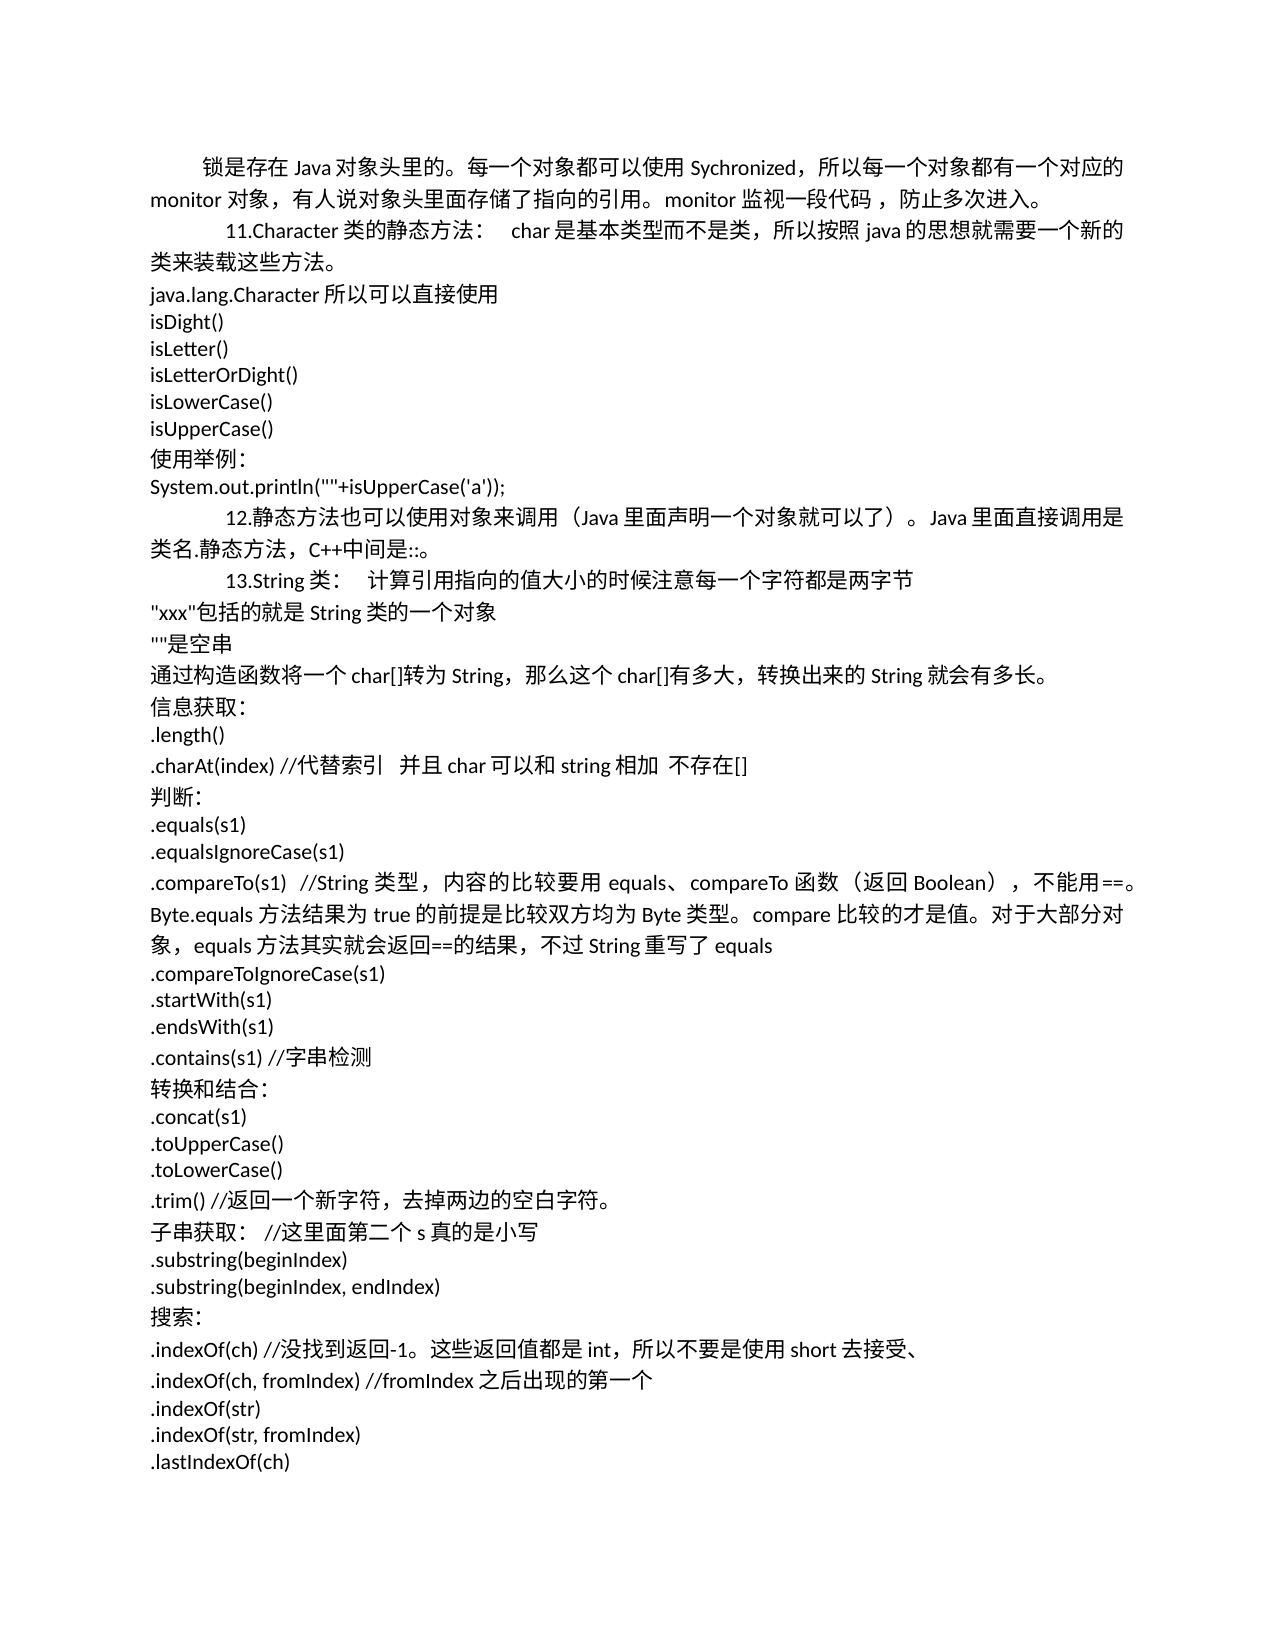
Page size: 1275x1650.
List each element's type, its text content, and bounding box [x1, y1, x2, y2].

text 通过构造函数将一个char[]转为String，那么这个char[]有多大，转换出来的String就会有多长。 [150, 658, 1125, 690]
text .lastIndexOf(ch) [150, 1448, 1125, 1475]
text .trim() //返回一个新字符，去掉两边的空白字符。 [150, 1183, 1125, 1215]
text isLetter() [150, 335, 1125, 362]
text isUpperCase() [150, 415, 1125, 442]
text ""是空串 [150, 627, 1125, 658]
text "xxx"包括的就是String类的一个对象 [150, 595, 1125, 627]
text isLowerCase() [150, 388, 1125, 415]
text .contains(s1) //字串检测 [150, 1040, 1125, 1072]
text .substring(beginIndex, endIndex) [150, 1273, 1125, 1300]
text .compareToIgnoreCase(s1) [150, 960, 1125, 987]
text .equals(s1) [150, 812, 1125, 838]
text 13.String类： 计算引用指向的值大小的时候注意每一个字符都是两字节 [150, 563, 1125, 595]
text .endsWith(s1) [150, 1013, 1125, 1040]
text 搜索： [150, 1300, 1125, 1332]
text 子串获取： //这里面第二个s真的是小写 [150, 1215, 1125, 1247]
text isDight() [150, 308, 1125, 335]
text java.lang.Character 所以可以直接使用 [150, 277, 1125, 308]
text 12.静态方法也可以使用对象来调用（Java里面声明一个对象就可以了）。Java里面直接调用是类名.静态方法，C++中间是::。 [150, 500, 1125, 563]
text .startWith(s1) [150, 987, 1125, 1013]
text .toUpperCase() [150, 1130, 1125, 1157]
text 转换和结合： [150, 1072, 1125, 1103]
text .indexOf(ch, fromIndex) //fromIndex之后出现的第一个 [150, 1363, 1125, 1395]
text isLetterOrDight() [150, 362, 1125, 388]
text .indexOf(str, fromIndex) [150, 1422, 1125, 1448]
text 锁是存在Java对象头里的。每一个对象都可以使用Sychronized，所以每一个对象都有一个对应的monitor 对象，有人说对象头里面存储了指向的引用。monitor 监视一段代码 ，防止多次进入。 [150, 150, 1125, 213]
text .toLowerCase() [150, 1157, 1125, 1183]
text 判断： [150, 780, 1125, 812]
text .substring(beginIndex) [150, 1247, 1125, 1273]
text .charAt(index) //代替索引 并且char可以和string相加 不存在[] [150, 748, 1125, 780]
text .concat(s1) [150, 1103, 1125, 1130]
text System.out.println(""+isUpperCase('a')); [150, 473, 1125, 500]
text .indexOf(ch) //没找到返回-1。这些返回值都是int，所以不要是使用short去接受、 [150, 1332, 1125, 1363]
text 信息获取： [150, 690, 1125, 722]
text 使用举例： [150, 442, 1125, 473]
text .indexOf(str) [150, 1395, 1125, 1422]
text .equalsIgnoreCase(s1) [150, 838, 1125, 865]
text .compareTo(s1) //String类型，内容的比较要用equals、compareTo函数（返回Boolean），不能用==。Byte.equals方法结果为true的前提是比较双方均为Byte类型。compare 比较的才是值。对于大部分对象，equals方法其实就会返回==的结果，不过String重写了equals [150, 865, 1125, 960]
text 11.Character类的静态方法： char是基本类型而不是类，所以按照java的思想就需要一个新的类来装载这些方法。 [150, 213, 1125, 277]
text .length() [150, 722, 1125, 748]
